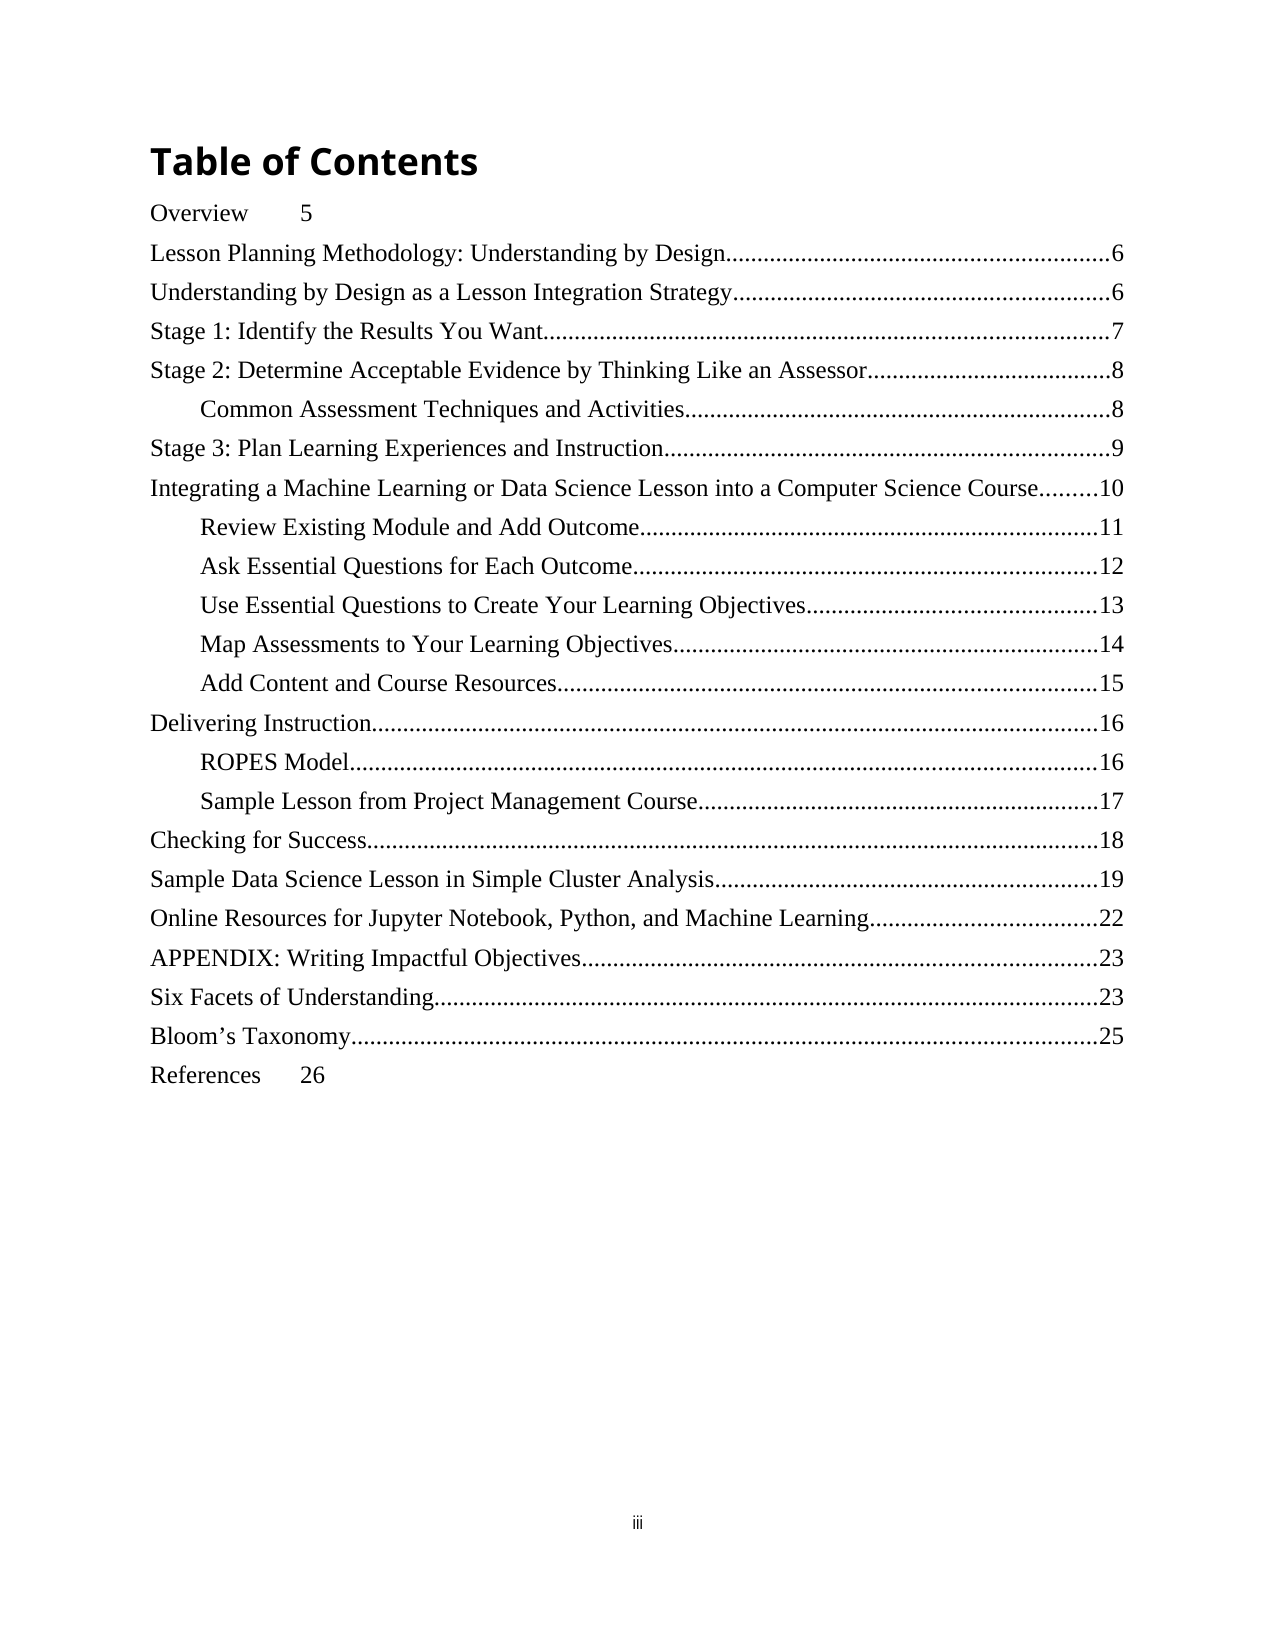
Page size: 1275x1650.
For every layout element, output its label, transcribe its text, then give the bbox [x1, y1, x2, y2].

text Lesson Planning Methodology: Understanding by Design 6 [150, 238, 1125, 266]
text Review Existing Module and Add Outcome 11 [200, 512, 1125, 541]
text Use Essential Questions to Create Your Learning Objectives 13 [200, 590, 1125, 619]
text References 26 [150, 1060, 1125, 1089]
text Sample Lesson from Project Management Course 17 [200, 786, 1125, 815]
text Stage 2: Determine Acceptable Evidence by Thinking Like an Assessor 8 [150, 355, 1125, 384]
text Stage 1: Identify the Results You Want 7 [150, 316, 1125, 345]
text Common Assessment Techniques and Activities 8 [200, 394, 1125, 423]
text Ask Essential Questions for Each Outcome 12 [200, 551, 1125, 580]
text Bloom’s Taxonomy 25 [150, 1021, 1125, 1050]
text Map Assessments to Your Learning Objectives 14 [200, 629, 1125, 658]
text Add Content and Course Resources 15 [200, 668, 1125, 697]
text Overview 5 [150, 198, 1125, 227]
text Sample Data Science Lesson in Simple Cluster Analysis 19 [150, 864, 1125, 893]
text Checking for Success 18 [150, 825, 1125, 854]
text Online Resources for Jupyter Notebook, Python, and Machine Learning 22 [150, 903, 1125, 932]
text APPENDIX: Writing Impactful Objectives 23 [150, 943, 1125, 971]
text Six Facets of Understanding 23 [150, 982, 1125, 1011]
text Integrating a Machine Learning or Data Science Lesson into a Computer Science Course 10 [150, 473, 1125, 501]
text Delivering Instruction 16 [150, 708, 1125, 736]
text Table of Contents [150, 135, 1125, 186]
text Stage 3: Plan Learning Experiences and Instruction 9 [150, 433, 1125, 462]
text ROPES Model 16 [200, 747, 1125, 776]
text Understanding by Design as a Lesson Integration Strategy 6 [150, 277, 1125, 306]
